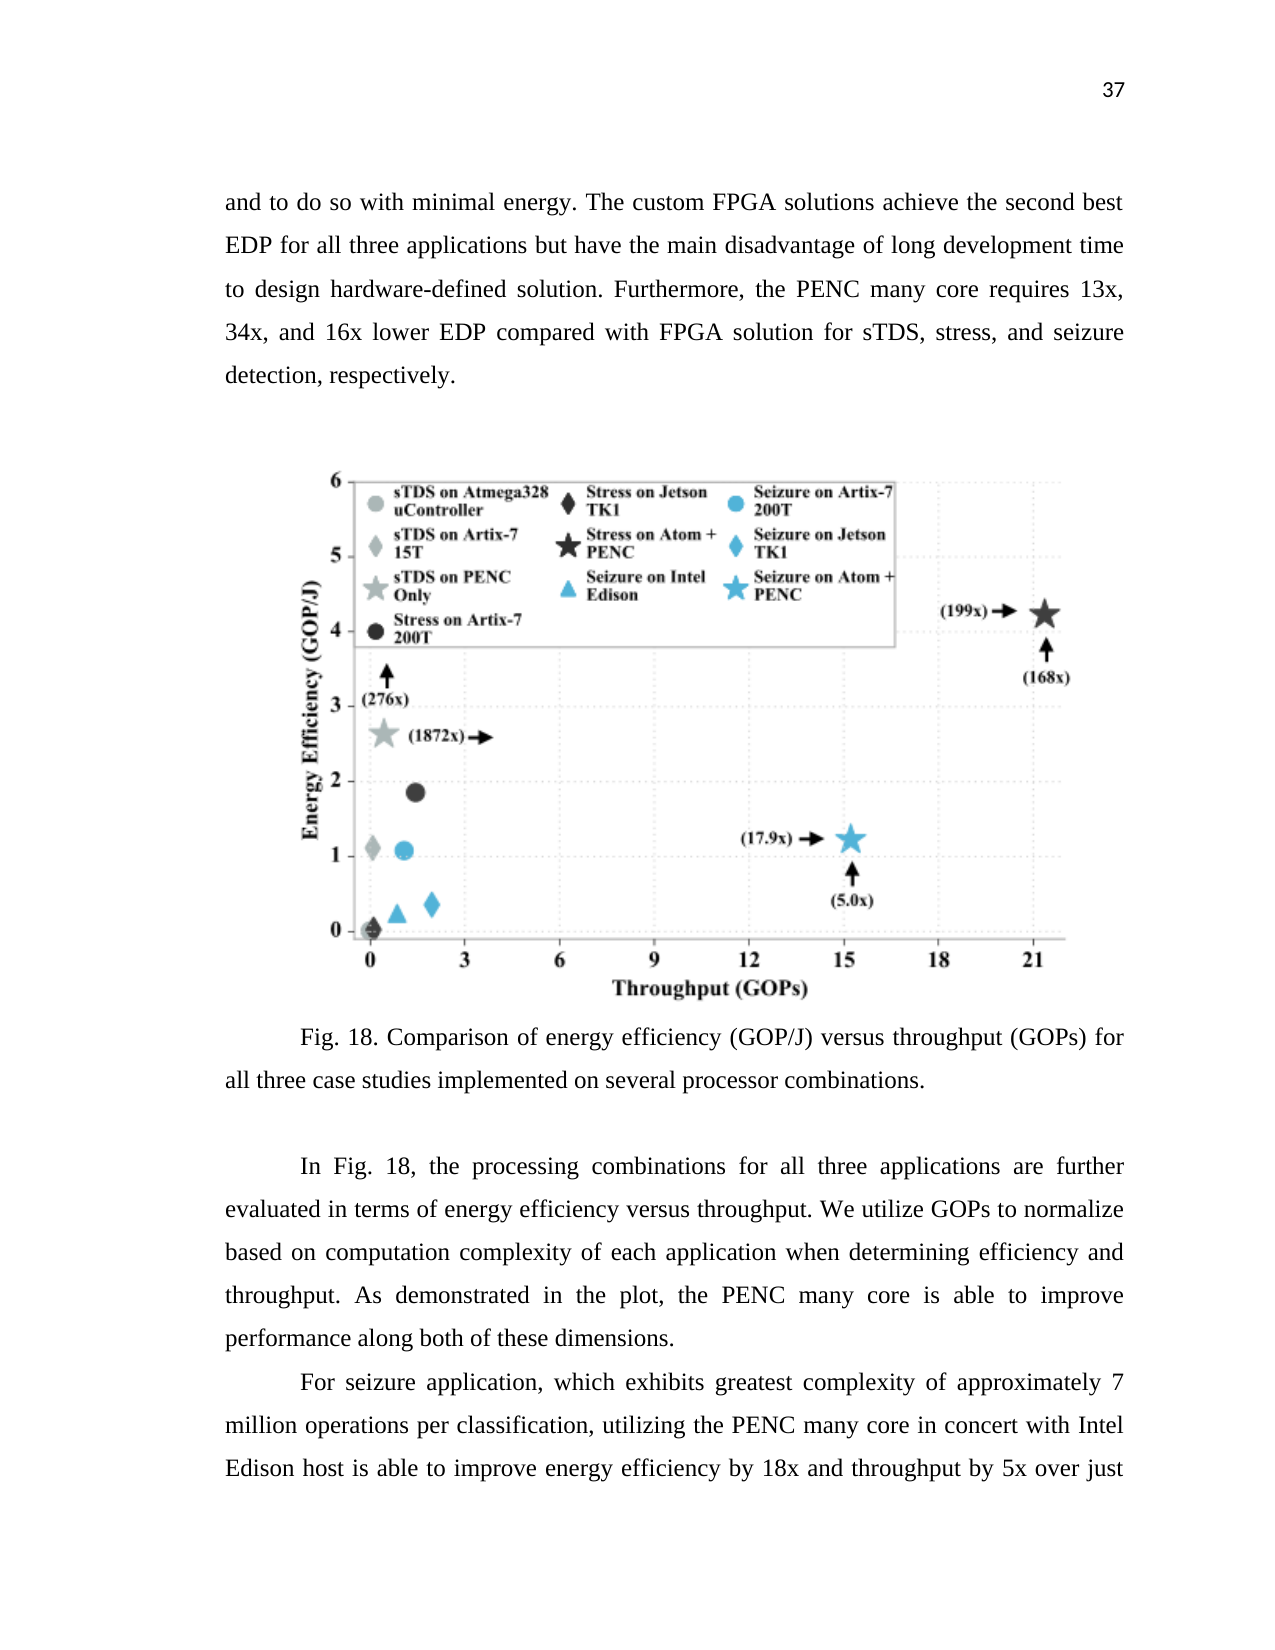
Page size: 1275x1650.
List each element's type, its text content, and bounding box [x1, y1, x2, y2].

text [225, 187, 1125, 389]
picture [242, 446, 1108, 1008]
text Fig. 18. Comparison of energy efficiency (GOP/J) versus throughput (GOPs) for all three case studies implemented on several processor combinations. [225, 1022, 1125, 1093]
text In Fig. 18, the processing combinations for all three applications are further evaluated in terms of energy efficiency versus throughput. We utilize GOPs to normalize based on computation complexity of each application when determining efficiency and throughput. As demonstrated in the plot, the PENC many core is able to improve performance along both of these dimensions. [225, 1151, 1125, 1352]
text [225, 1367, 1125, 1482]
